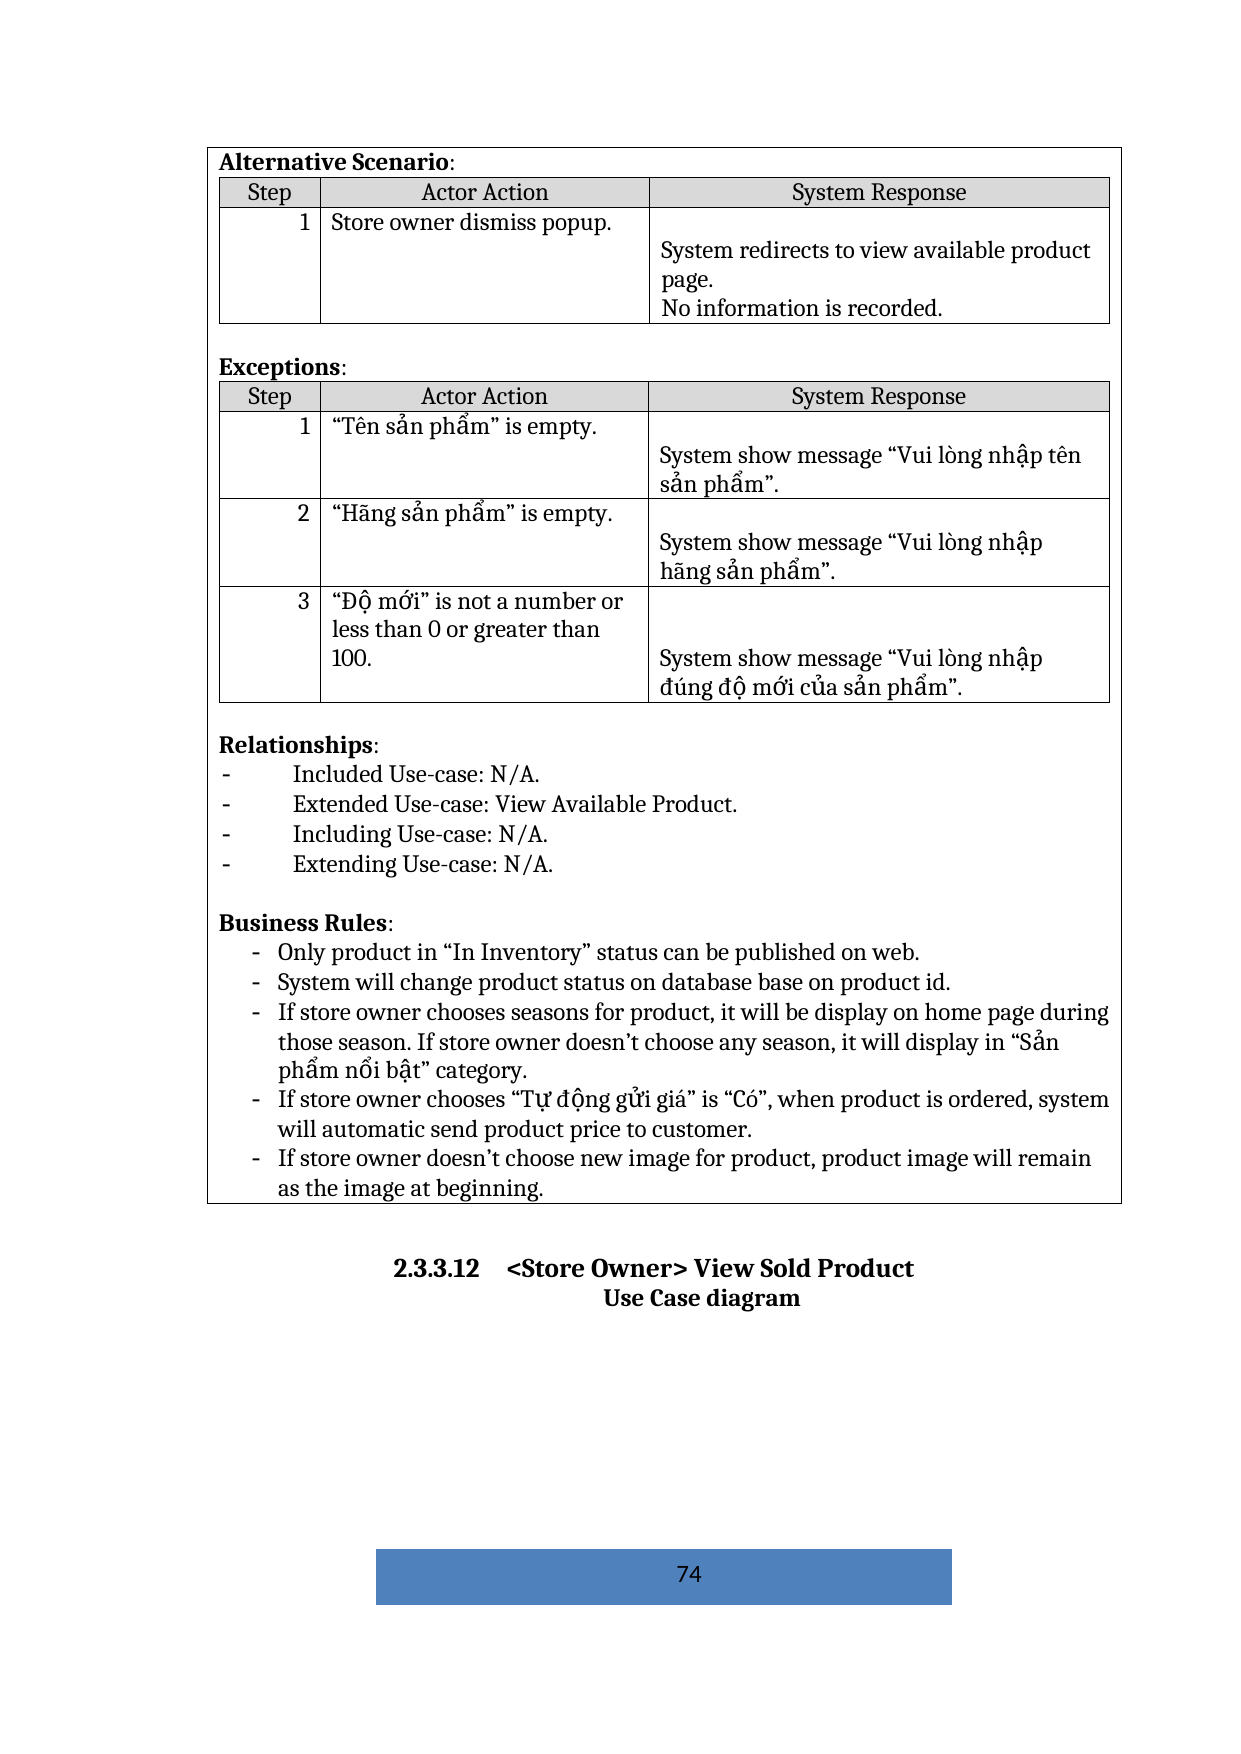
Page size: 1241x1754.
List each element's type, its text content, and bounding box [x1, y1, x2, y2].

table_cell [208, 148, 1121, 1203]
subtitle <Store Owner> View Sold Product [393, 1253, 1122, 1284]
list Use Case diagram [282, 1284, 1122, 1313]
